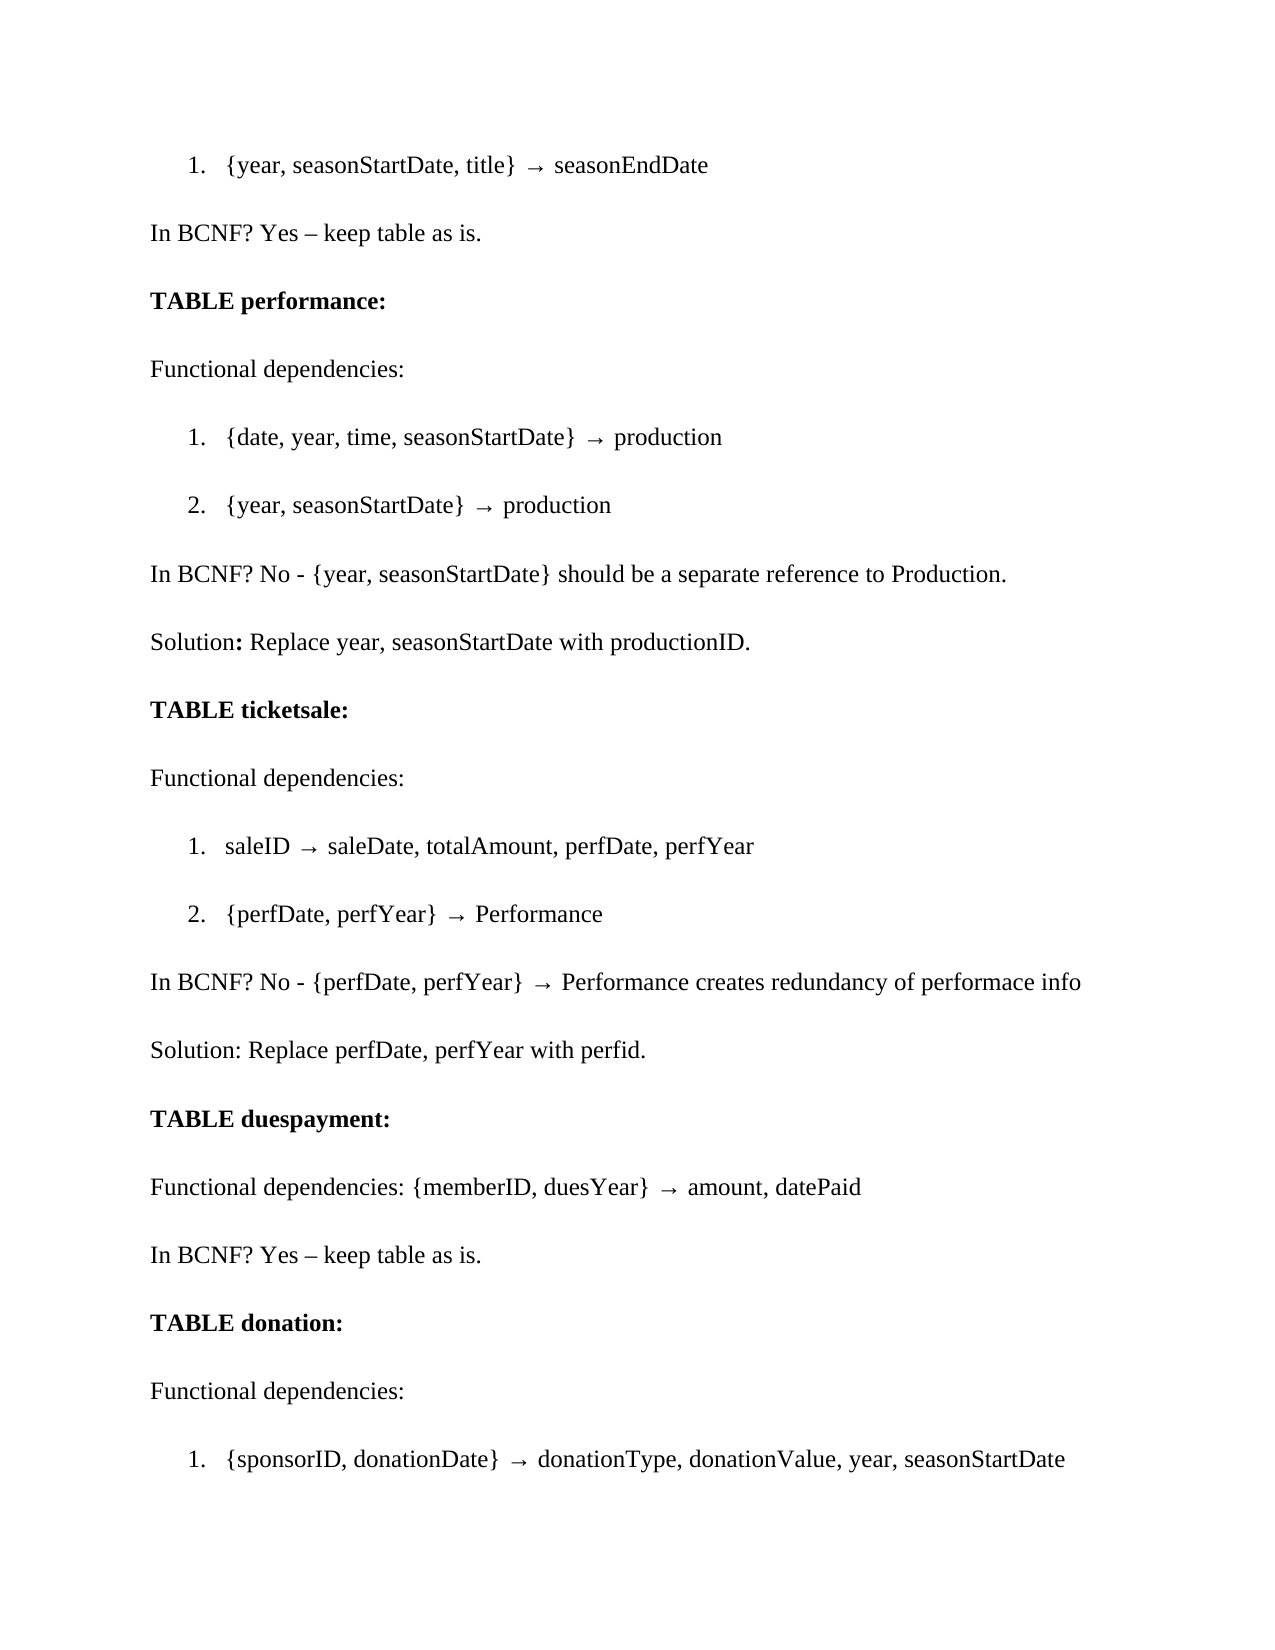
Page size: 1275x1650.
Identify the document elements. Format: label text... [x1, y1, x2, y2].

text Functional dependencies: [150, 1376, 1125, 1405]
list {perfDate, perfYear} → Performance [187, 899, 1125, 928]
list {year, seasonStartDate, title} → seasonEndDate [187, 150, 1125, 179]
text In BCNF? Yes – keep table as is. [150, 1240, 1125, 1269]
text TABLE donation: [150, 1308, 1125, 1337]
list {year, seasonStartDate} → production [187, 491, 1125, 519]
list {sponsorID, donationDate} → donationType, donationValue, year, seasonStartDate [187, 1444, 1125, 1473]
text In BCNF? No - {year, seasonStartDate} should be a separate reference to Production. [150, 559, 1125, 587]
text Functional dependencies: [150, 763, 1125, 792]
text Functional dependencies: {memberID, duesYear} → amount, datePaid [150, 1172, 1125, 1201]
text Solution: Replace year, seasonStartDate with productionID. [150, 627, 1125, 656]
text TABLE ticketsale: [150, 695, 1125, 724]
text Solution: Replace perfDate, perfYear with perfid. [150, 1036, 1125, 1064]
text TABLE performance: [150, 286, 1125, 315]
list saleID → saleDate, totalAmount, perfDate, perfYear [187, 831, 1125, 860]
text TABLE duespayment: [150, 1104, 1125, 1132]
text In BCNF? Yes – keep table as is. [150, 218, 1125, 247]
text Functional dependencies: [150, 354, 1125, 383]
list {date, year, time, seasonStartDate} → production [187, 422, 1125, 451]
text In BCNF? No - {perfDate, perfYear} → Performance creates redundancy of performace info [150, 967, 1125, 996]
